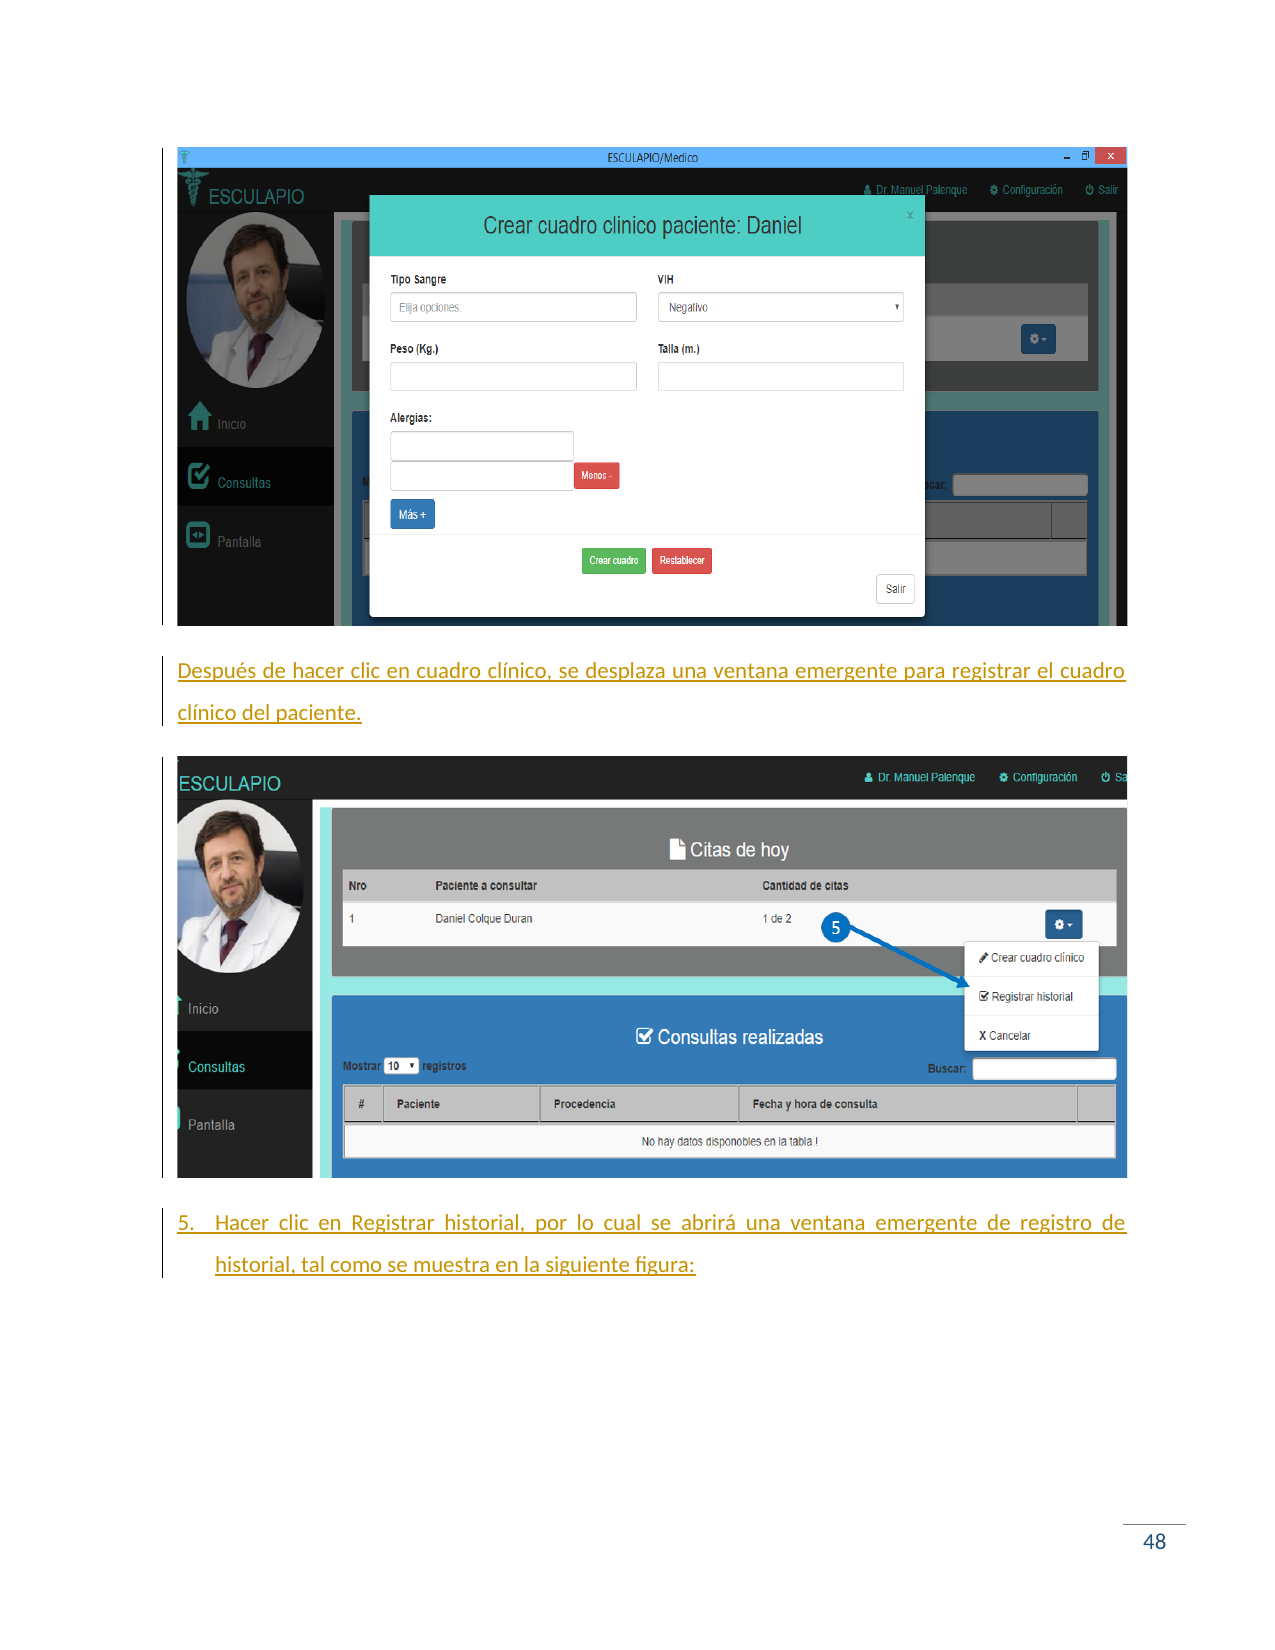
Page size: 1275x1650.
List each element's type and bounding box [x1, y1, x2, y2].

picture [177, 147, 1128, 626]
picture [177, 756, 1128, 1178]
